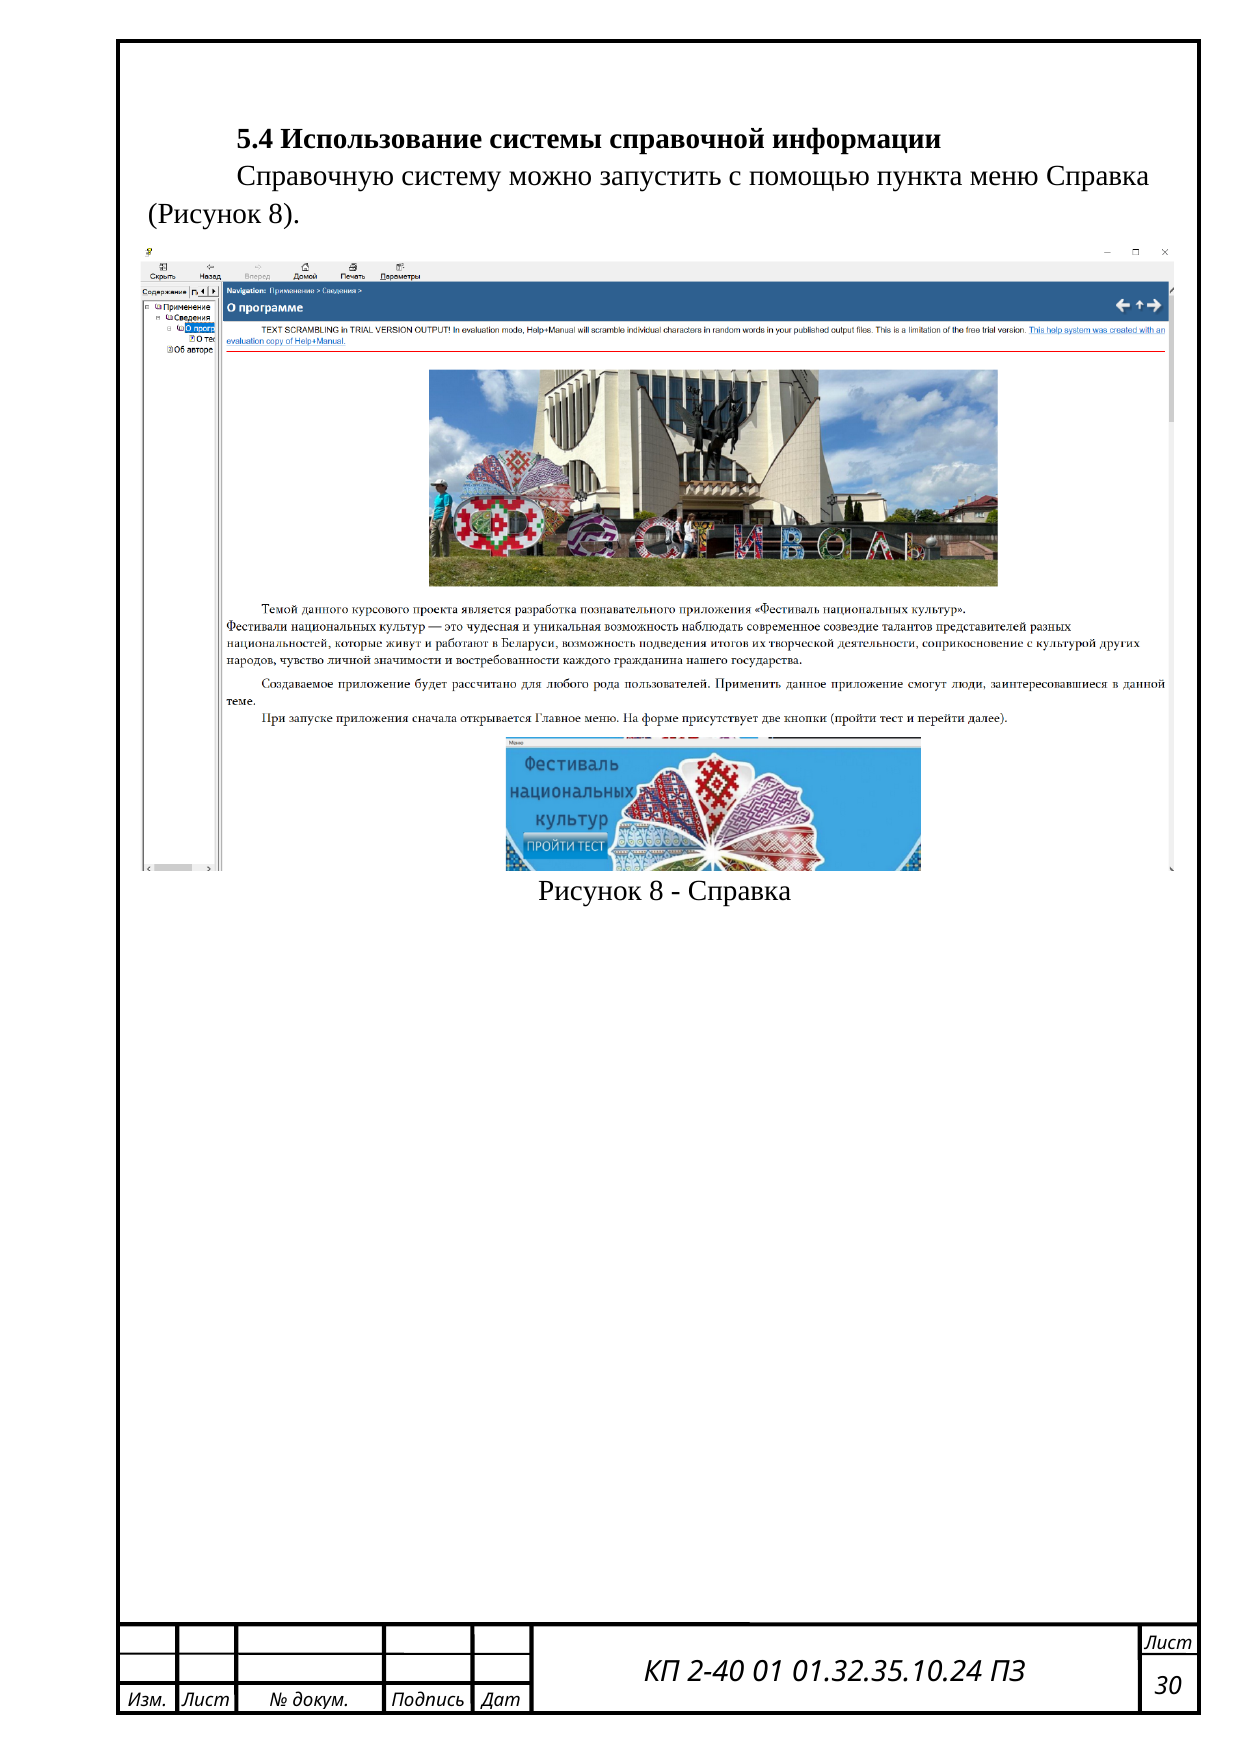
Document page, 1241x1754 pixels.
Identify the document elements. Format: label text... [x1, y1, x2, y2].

text 5.4 Использование системы справочной информации [148, 118, 1181, 156]
text (Рисунок 8). [148, 193, 1181, 231]
picture [140, 244, 1174, 871]
text Справочную систему можно запустить с помощью пункта меню Справка [148, 156, 1181, 193]
